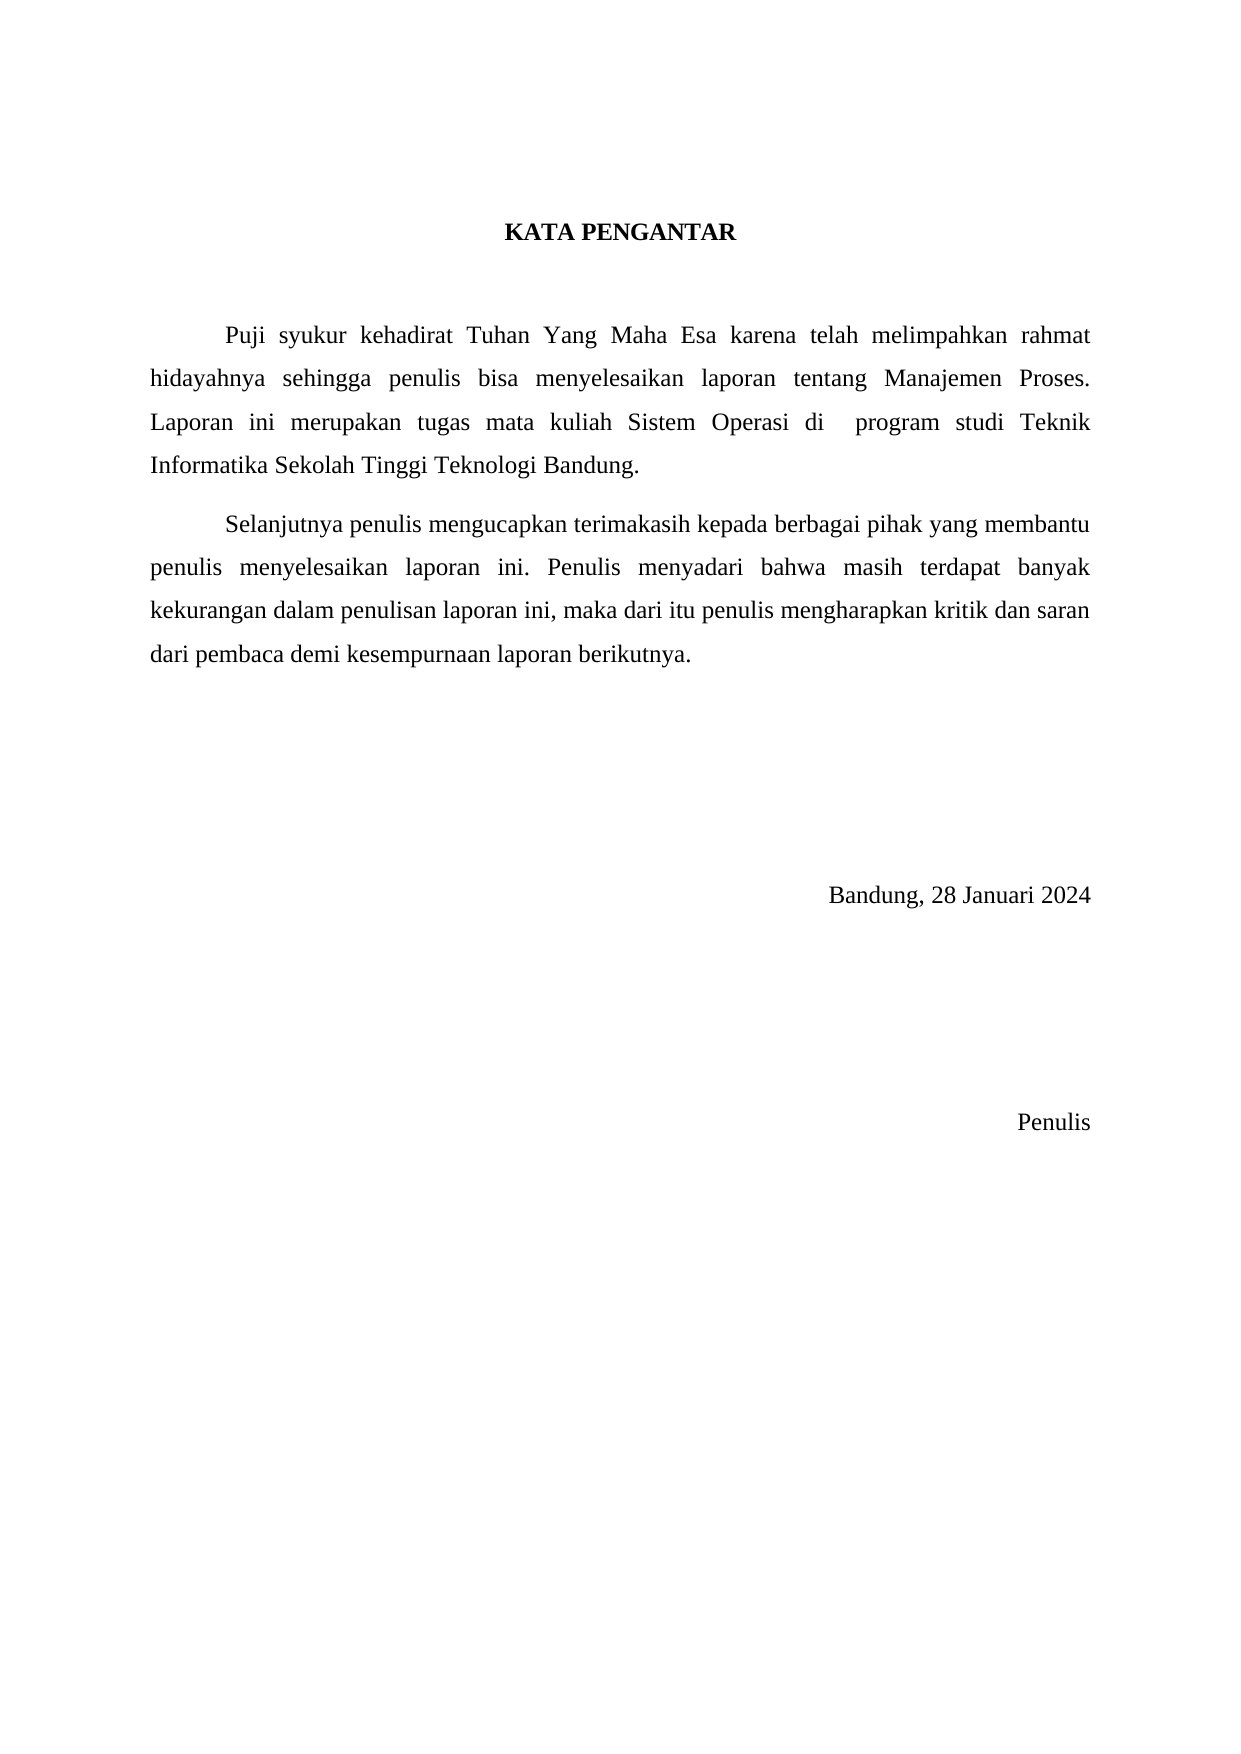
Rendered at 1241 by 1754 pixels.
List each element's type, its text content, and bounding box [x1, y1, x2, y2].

subtitle Bandung, 28 Januari 2024 [137, 880, 1091, 909]
text Penulis [137, 1107, 1091, 1135]
subtitle Puji syukur kehadirat Tuhan Yang Maha Esa karena telah melimpahkan rahmat hidayahnya sehingga penulis bisa menyelesaikan laporan tentang Manajemen Proses. Laporan ini merupakan tugas mata kuliah Sistem Operasi di program studi Teknik Informatika Sekolah Tinggi Teknologi Bandung. [150, 320, 1091, 478]
text KATA PENGANTAR [212, 217, 1028, 246]
text Selanjutnya penulis mengucapkan terimakasih kepada berbagai pihak yang membantu penulis menyelesaikan laporan ini. Penulis menyadari bahwa masih terdapat banyak kekurangan dalam penulisan laporan ini, maka dari itu penulis mengharapkan kritik dan saran dari pembaca demi kesempurnaan laporan berikutnya. [150, 509, 1090, 667]
